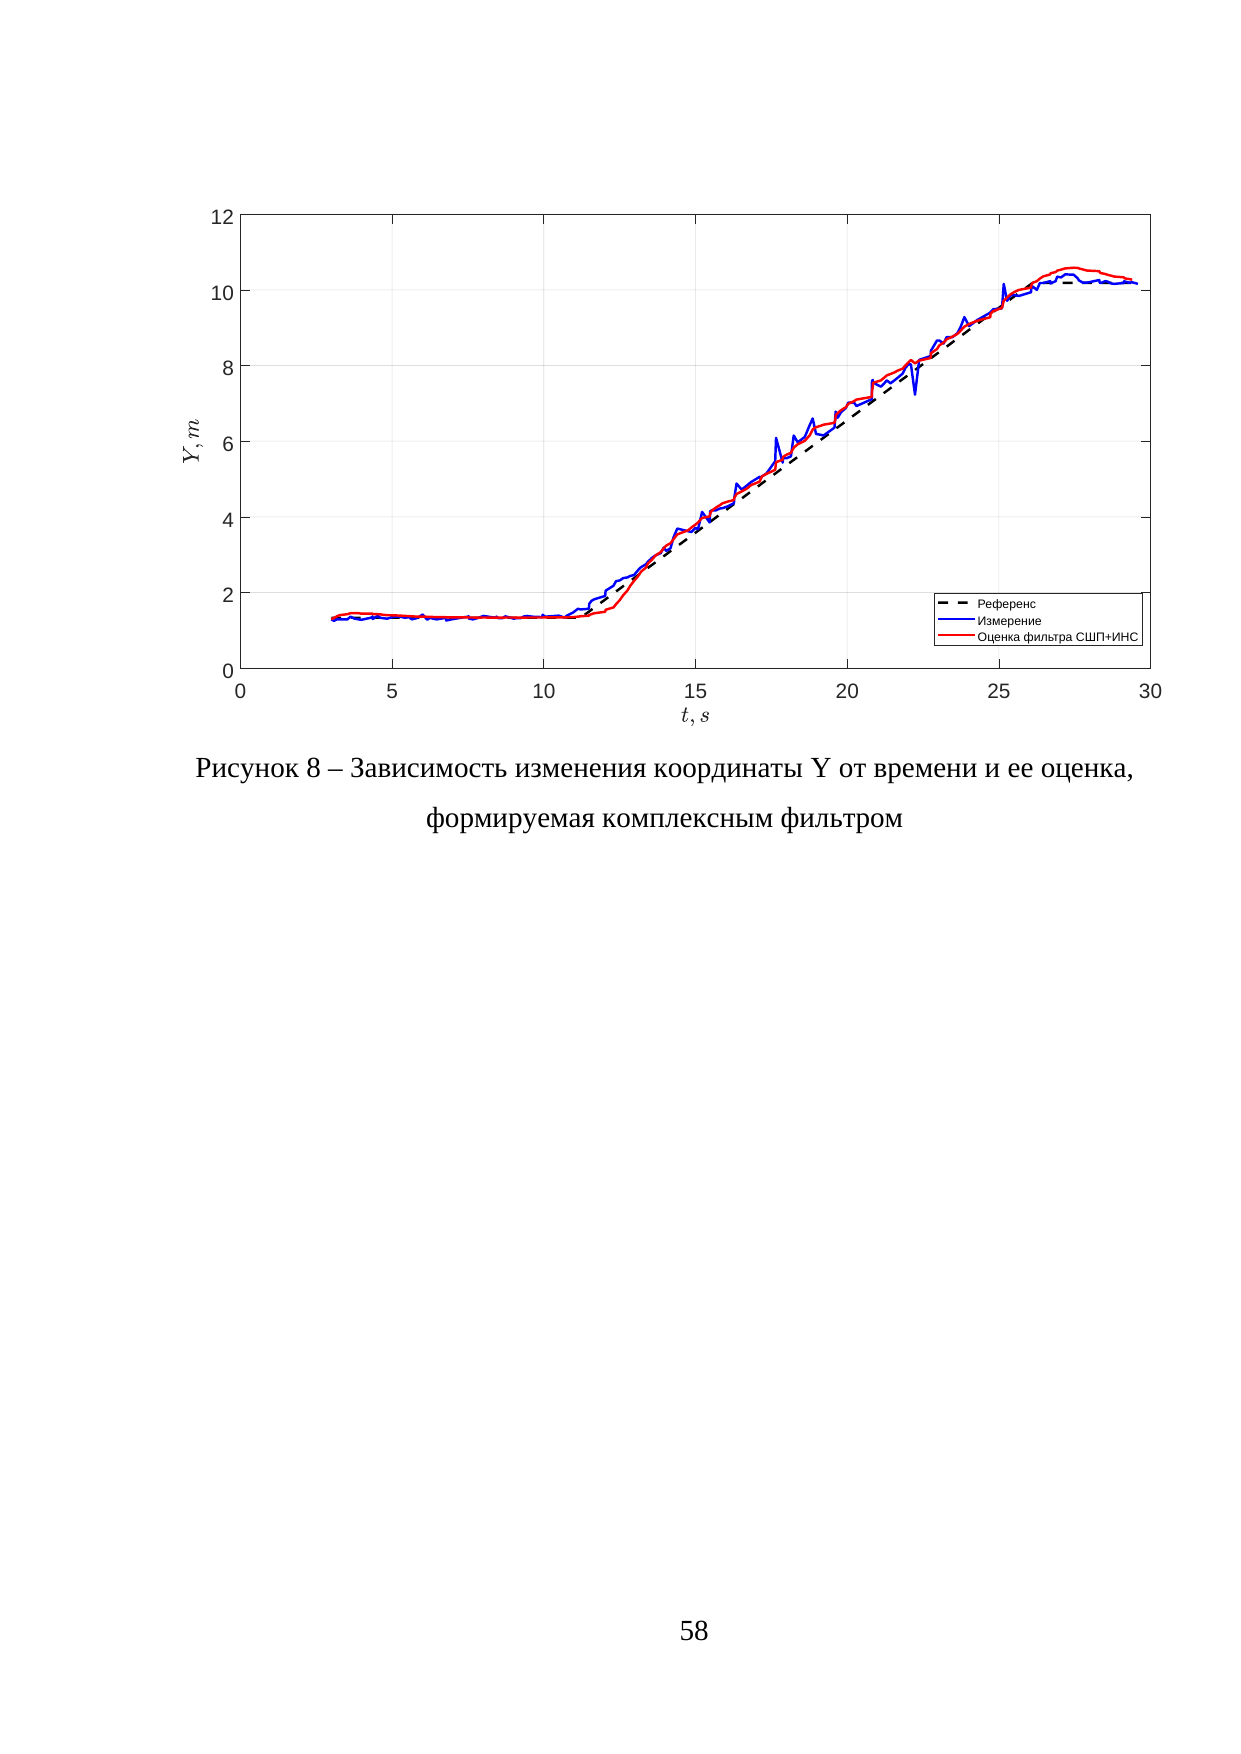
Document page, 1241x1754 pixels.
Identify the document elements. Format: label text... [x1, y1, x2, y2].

text Рисунок 8 – Зависимость изменения координаты Y от времени и ее оценка, формируемая комплексным фильтром [177, 750, 1152, 834]
